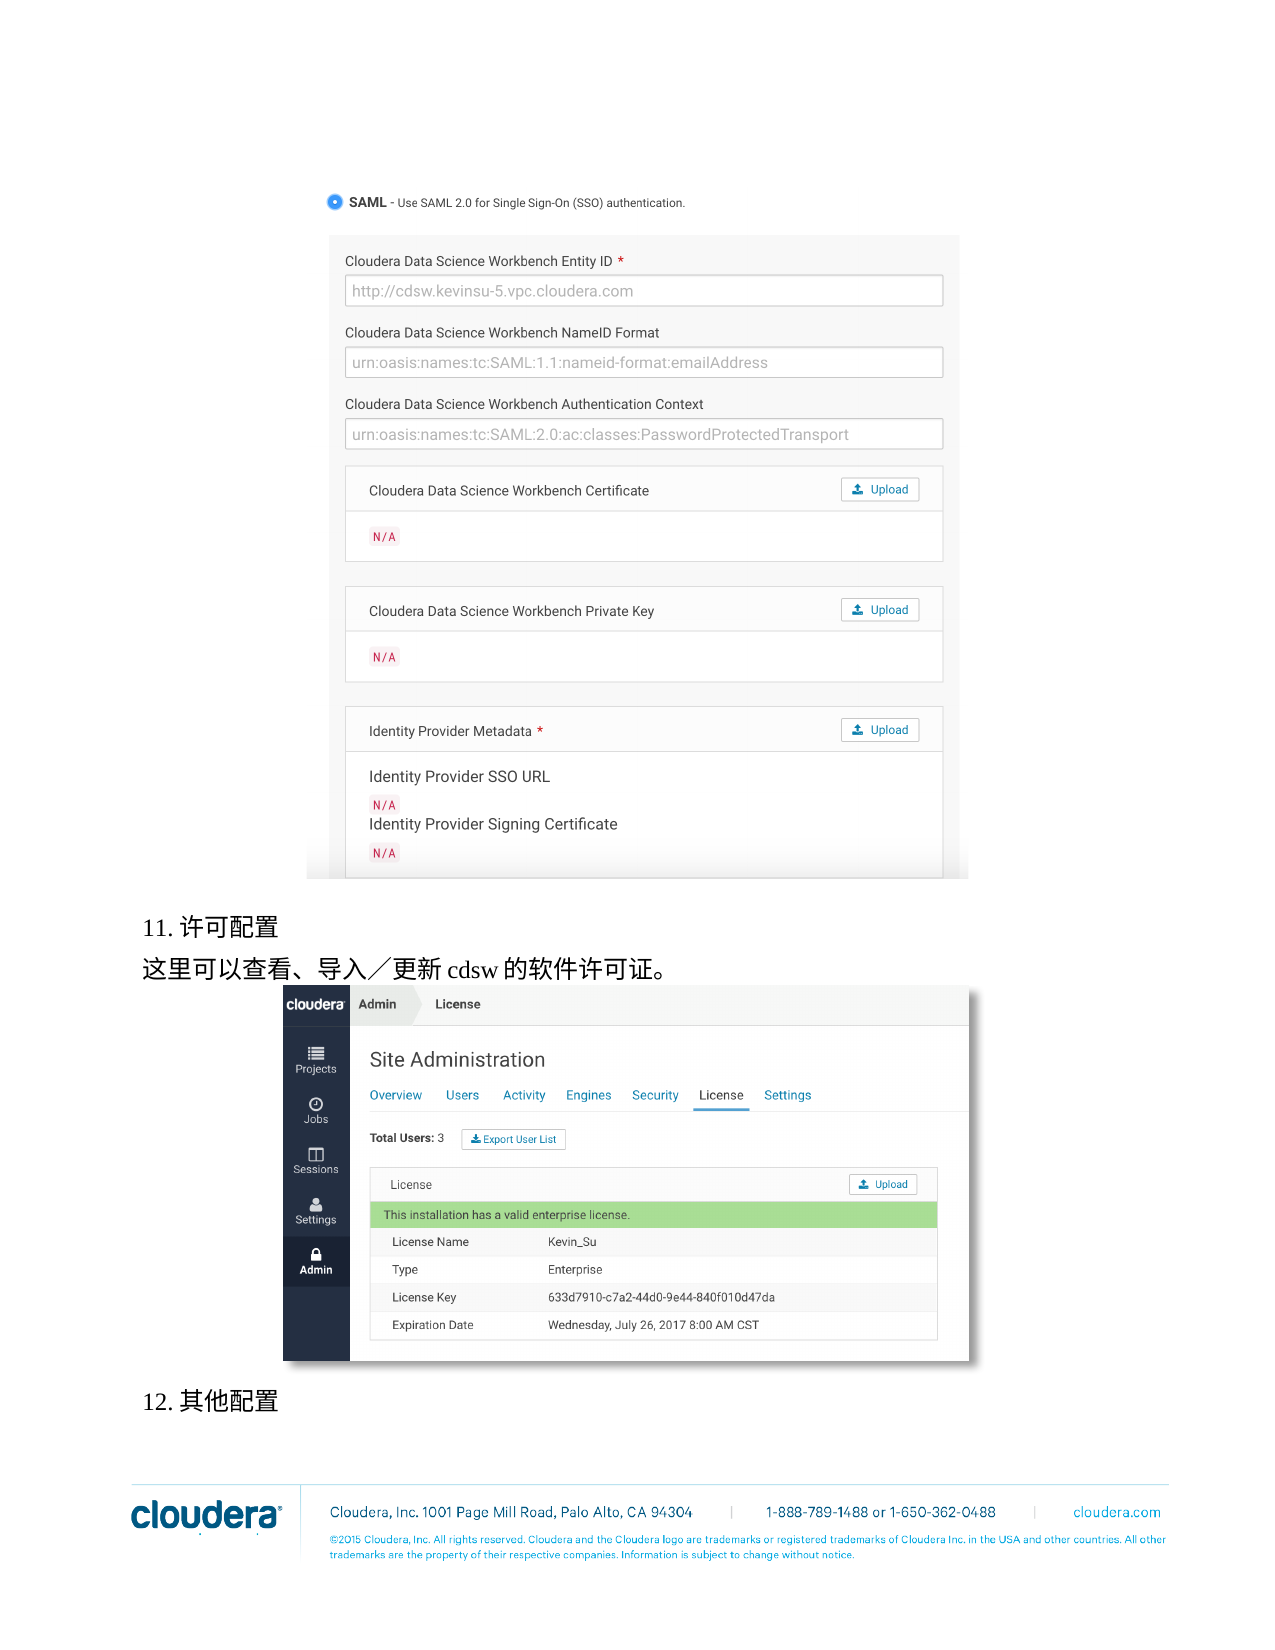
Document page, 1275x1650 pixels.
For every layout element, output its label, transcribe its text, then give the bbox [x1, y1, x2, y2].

list 许可配置 [142, 908, 1162, 944]
text 这里可以查看、导入／更新cdsw的软件许可证。 [112, 949, 1162, 986]
picture [283, 985, 969, 1361]
picture [306, 187, 969, 879]
picture [131, 1483, 1169, 1568]
list 其他配置 [142, 1382, 1162, 1418]
